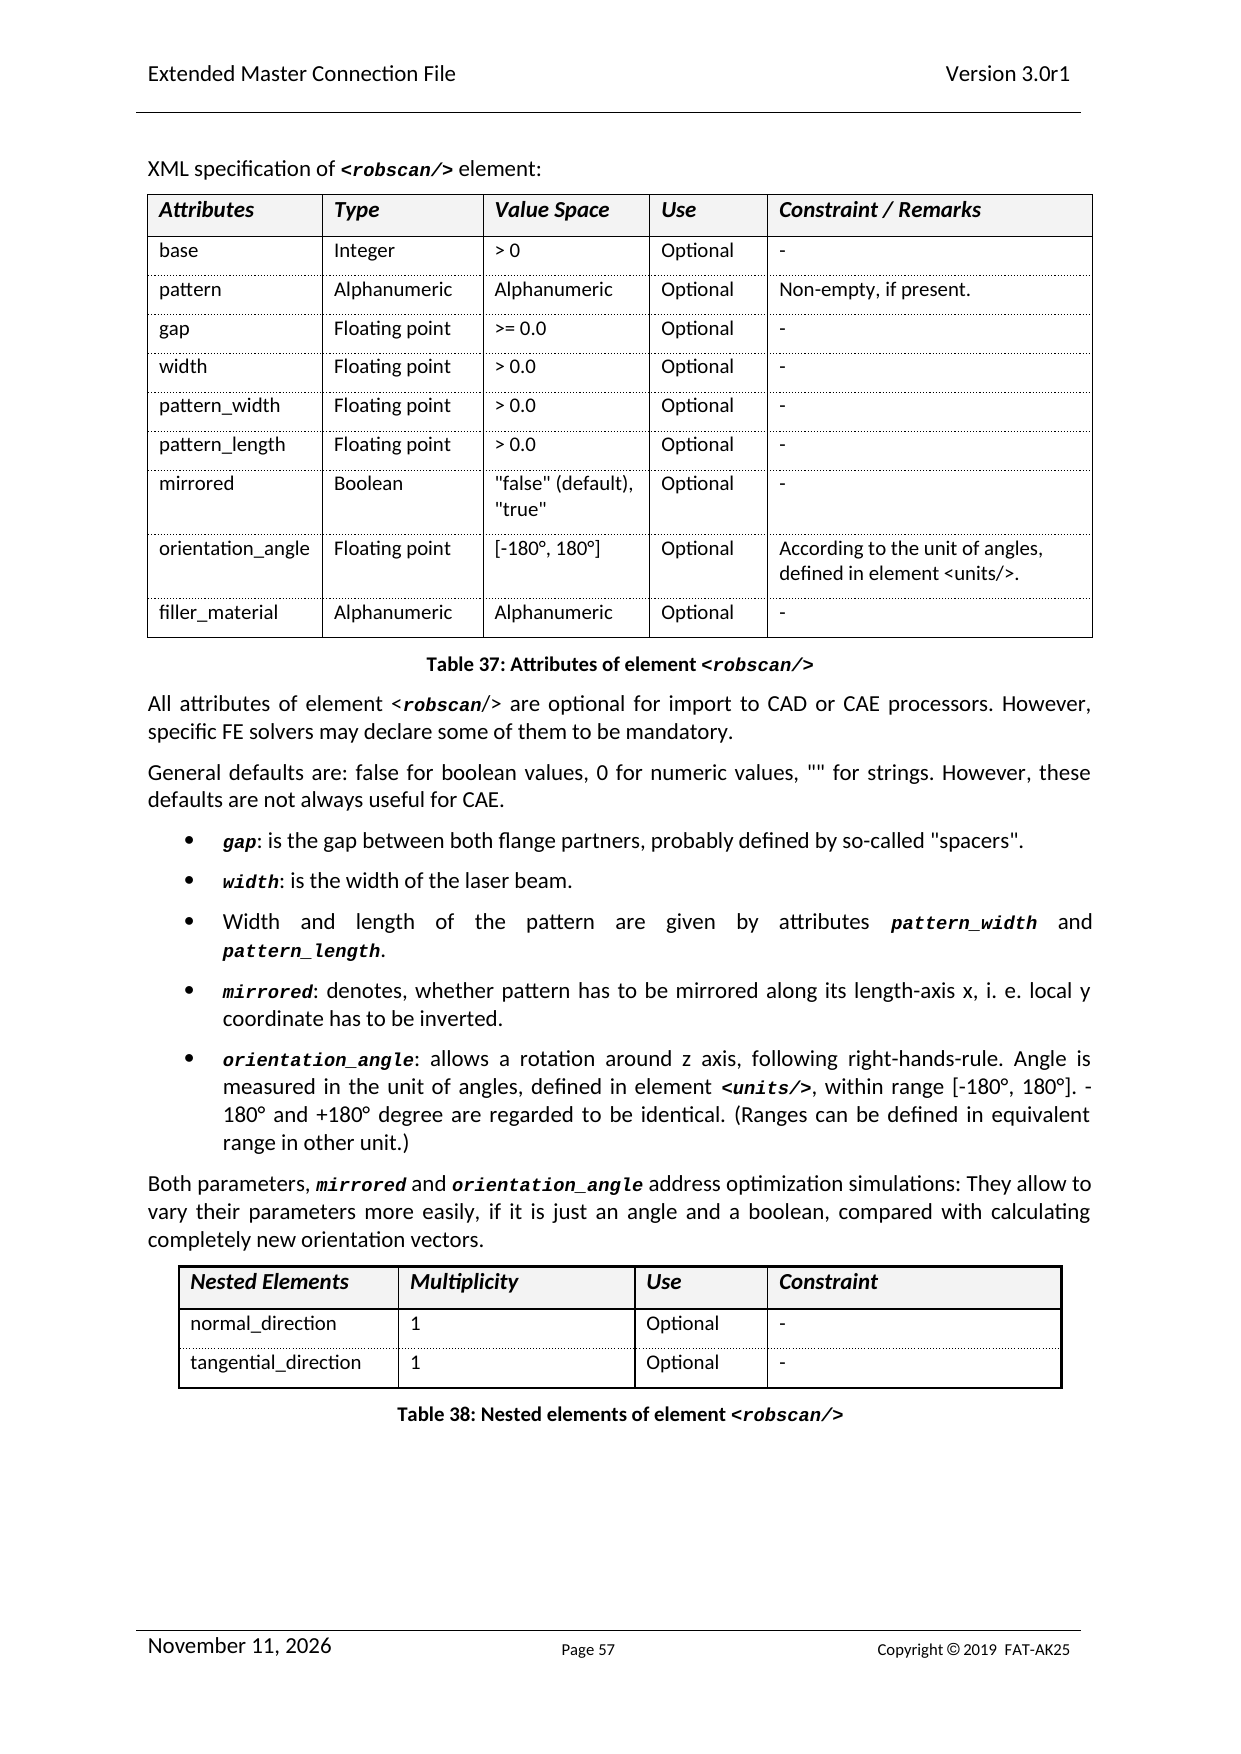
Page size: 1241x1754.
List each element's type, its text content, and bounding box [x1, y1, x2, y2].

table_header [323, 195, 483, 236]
text General defaults are: false for boolean values, 0 for numeric values, "" for strings. However, these defaults are not always useful for CAE. [148, 758, 1092, 814]
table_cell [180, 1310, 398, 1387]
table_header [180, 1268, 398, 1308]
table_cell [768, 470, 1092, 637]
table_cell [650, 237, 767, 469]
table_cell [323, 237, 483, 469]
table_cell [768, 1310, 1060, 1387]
list mirrored: denotes, whether pattern has to be mirrored along its length-axis x, i. e. local y coordinate has to be inverted. [185, 976, 1092, 1032]
list Width and length of the pattern are given by attributes pattern_width and pattern_length. [185, 907, 1092, 963]
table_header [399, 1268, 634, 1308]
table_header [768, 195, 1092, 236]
text All attributes of element <robscan/> are optional for import to CAD or CAE processors. However, specific FE solvers may declare some of them to be mandatory. [148, 689, 1092, 745]
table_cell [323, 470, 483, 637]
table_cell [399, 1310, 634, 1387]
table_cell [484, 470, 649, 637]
list gap: is the gap between both flange partners, probably defined by so-called "spacers". [185, 826, 1092, 854]
text Table 37: Attributes of element <robscan/> [148, 651, 1092, 677]
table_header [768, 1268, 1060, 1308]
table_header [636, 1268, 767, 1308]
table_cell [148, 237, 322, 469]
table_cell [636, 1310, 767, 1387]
text Table 38: Nested elements of element <robscan/> [148, 1402, 1092, 1427]
list width: is the width of the laser beam. [185, 867, 1092, 895]
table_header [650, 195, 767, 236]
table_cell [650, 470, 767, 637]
text Both parameters, mirrored and orientation_angle address optimization simulations: They allow to vary their parameters more easily, if it is just an angle and a boolean, compared with calculating completely new orientation vectors. [148, 1169, 1092, 1253]
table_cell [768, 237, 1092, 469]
text XML specification of <robscan/> element: [148, 154, 1092, 182]
list orientation_angle: allows a rotation around z axis, following right-hands-rule. Angle is measured in the unit of angles, defined in element <units/>, within range [-180°, 180°]. -180° and +180° degree are regarded to be identical. (Ranges can be defined in equivalent range in other unit.) [185, 1044, 1092, 1156]
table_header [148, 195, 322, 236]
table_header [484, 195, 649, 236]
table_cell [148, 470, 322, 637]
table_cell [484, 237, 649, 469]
